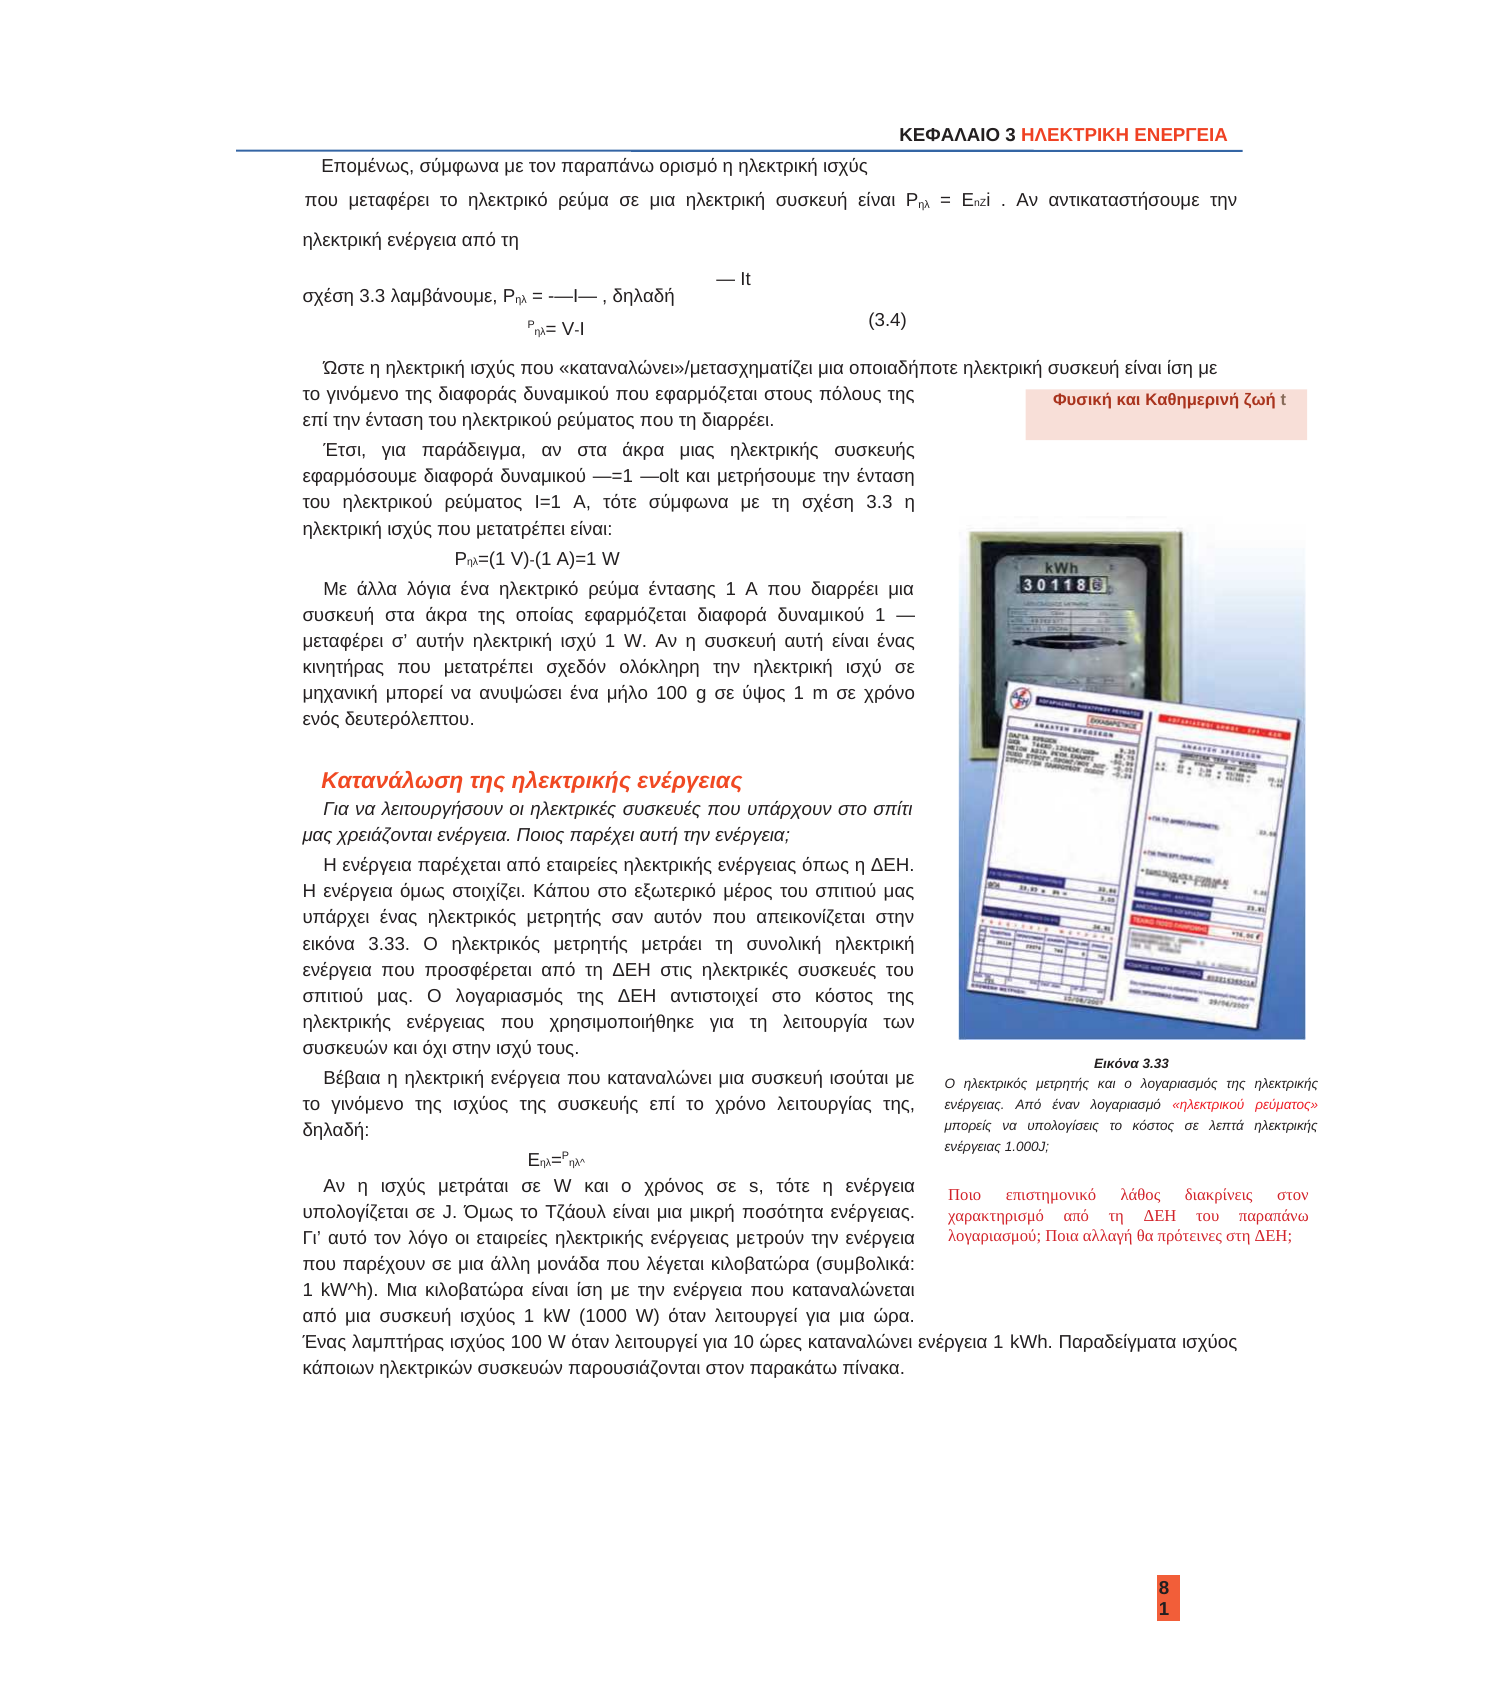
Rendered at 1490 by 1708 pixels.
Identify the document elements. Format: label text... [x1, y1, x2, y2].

subtitle Κατανάλωση της ηλεκτρικής ενέργειας [229, 767, 958, 794]
text Βέβαια η ηλεκτρική ενέργεια που καταναλώνει μια συσκευή ισούται με το γινόμενο της ισχύος της συσκευής επί το χρόνο λειτουργίας της, δηλαδή: [302, 1067, 1237, 1140]
text Για να λειτουργήσουν οι ηλεκτρικές συσκευές που υπάρχουν στο σπίτι μας χρειάζονται ενέργεια. Ποιος παρέχει αυτή την ενέργεια; [302, 798, 958, 846]
text Έτσι, για παράδειγμα, αν στα άκρα μιας ηλεκτρικής συσκευής εφαρμόσουμε διαφορά δυναμικού —=1 —olt και μετρήσουμε την ένταση του ηλεκτρικού ρεύματος Ι=1 Α, τότε σύμφωνα με τη σχέση 3.3 η ηλεκτρική ισχύς που μετατρέπει είναι: [302, 439, 1237, 539]
text Εηλ=Ρηλ^ [527, 1149, 1237, 1171]
text — It [229, 268, 1237, 289]
text Ρηλ= V-I [527, 318, 1237, 339]
text Η ενέργεια παρέχεται από εταιρείες ηλεκτρικής ενέργειας όπως η ΔΕΗ. Η ενέργεια όμως στοιχίζει. Κάπου στο εξωτερικό μέρος του σπιτιού μας υπάρχει ένας ηλεκτρικός μετρητής σαν αυτόν που απεικονίζεται στην εικόνα 3.33. Ο ηλεκτρικός μετρητής μετράει τη συνολική ηλεκτρική ενέργεια που προσφέρεται από τη ΔΕΗ στις ηλεκτρικές συσκευές του σπιτιού μας. Ο λογαριασμός της ΔΕΗ αντιστοιχεί στο κόστος της ηλεκτρικής ενέργειας που χρησιμοποιήθηκε για τη λειτουργία των συσκευών και όχι στην ισχύ τους. [302, 854, 1237, 1058]
text σχέση 3.3 λαμβάνουμε, Ρηλ = -—I— , δηλαδή [424, 289, 1237, 305]
text Ρηλ=(1 V)-(1 Α)=1 W [454, 548, 958, 569]
text Με άλλα λόγια ένα ηλεκτρικό ρεύμα έντασης 1 Α που διαρρέει μια συσκευή στα άκρα της οποίας εφαρμόζεται διαφορά δυναμικού 1 — μεταφέρει σ’ αυτήν ηλεκτρική ισχύ 1 W. Αν η συσκευή αυτή είναι ένας κινητήρας που μετατρέπει σχεδόν ολόκληρη την ηλεκτρική ισχύ σε μηχανική μπορεί να ανυψώσει ένα μήλο 100 g σε ύψος 1 m σε χρόνο ενός δευτερόλεπτου. [302, 578, 958, 729]
text που μεταφέρει το ηλεκτρικό ρεύμα σε μια ηλεκτρική συσκευή είναι Ρηλ = EnZi . Αν αντικαταστήσουμε την ηλεκτρική ενέργεια από τη [302, 189, 1237, 250]
text Αν η ισχύς μετράται σε W και ο χρόνος σε s, τότε η ενέργεια υπολογίζεται σε J. Όμως το Τζάουλ είναι μια μικρή ποσότητα ενέργειας. Γι’ αυτό τον λόγο οι εταιρείες ηλεκτρικής ενέργειας μετρούν την ενέργεια που παρέχουν σε μια άλλη μονάδα που λέγεται κιλοβατώρα (συμβολικά: 1 kW^h). Μια κιλοβατώρα είναι ίση με την ενέργεια που καταναλώνεται από μια συσκευή ισχύος 1 kW (1000 W) όταν λειτουργεί για μια ώρα. Ένας λαμπτήρας ισχύος 100 W όταν λειτουργεί για 10 ώρες καταναλώνει ενέργεια 1 kWh. Παραδείγματα ισχύος κάποιων ηλεκτρικών συσκευών παρουσιάζονται στον παρακάτω πίνακα. [302, 1175, 1237, 1378]
text Ώστε η ηλεκτρική ισχύς που «καταναλώνει»/μετασχηματίζει μια οποιαδήποτε ηλεκτρική συσκευή είναι ίση με το γινόμενο της διαφοράς δυναμικού που εφαρμόζεται στους πόλους της επί την ένταση του ηλεκτρικού ρεύματος που τη διαρρέει. [302, 357, 1237, 431]
text Επομένως, σύμφωνα με τον παραπάνω ορισμό η ηλεκτρική ισχύς [229, 155, 1237, 177]
picture [958, 516, 1306, 1040]
text σχέση 3.3 λαμβάνουμε, Ρηλ = -—I— , δηλαδή [229, 289, 423, 305]
